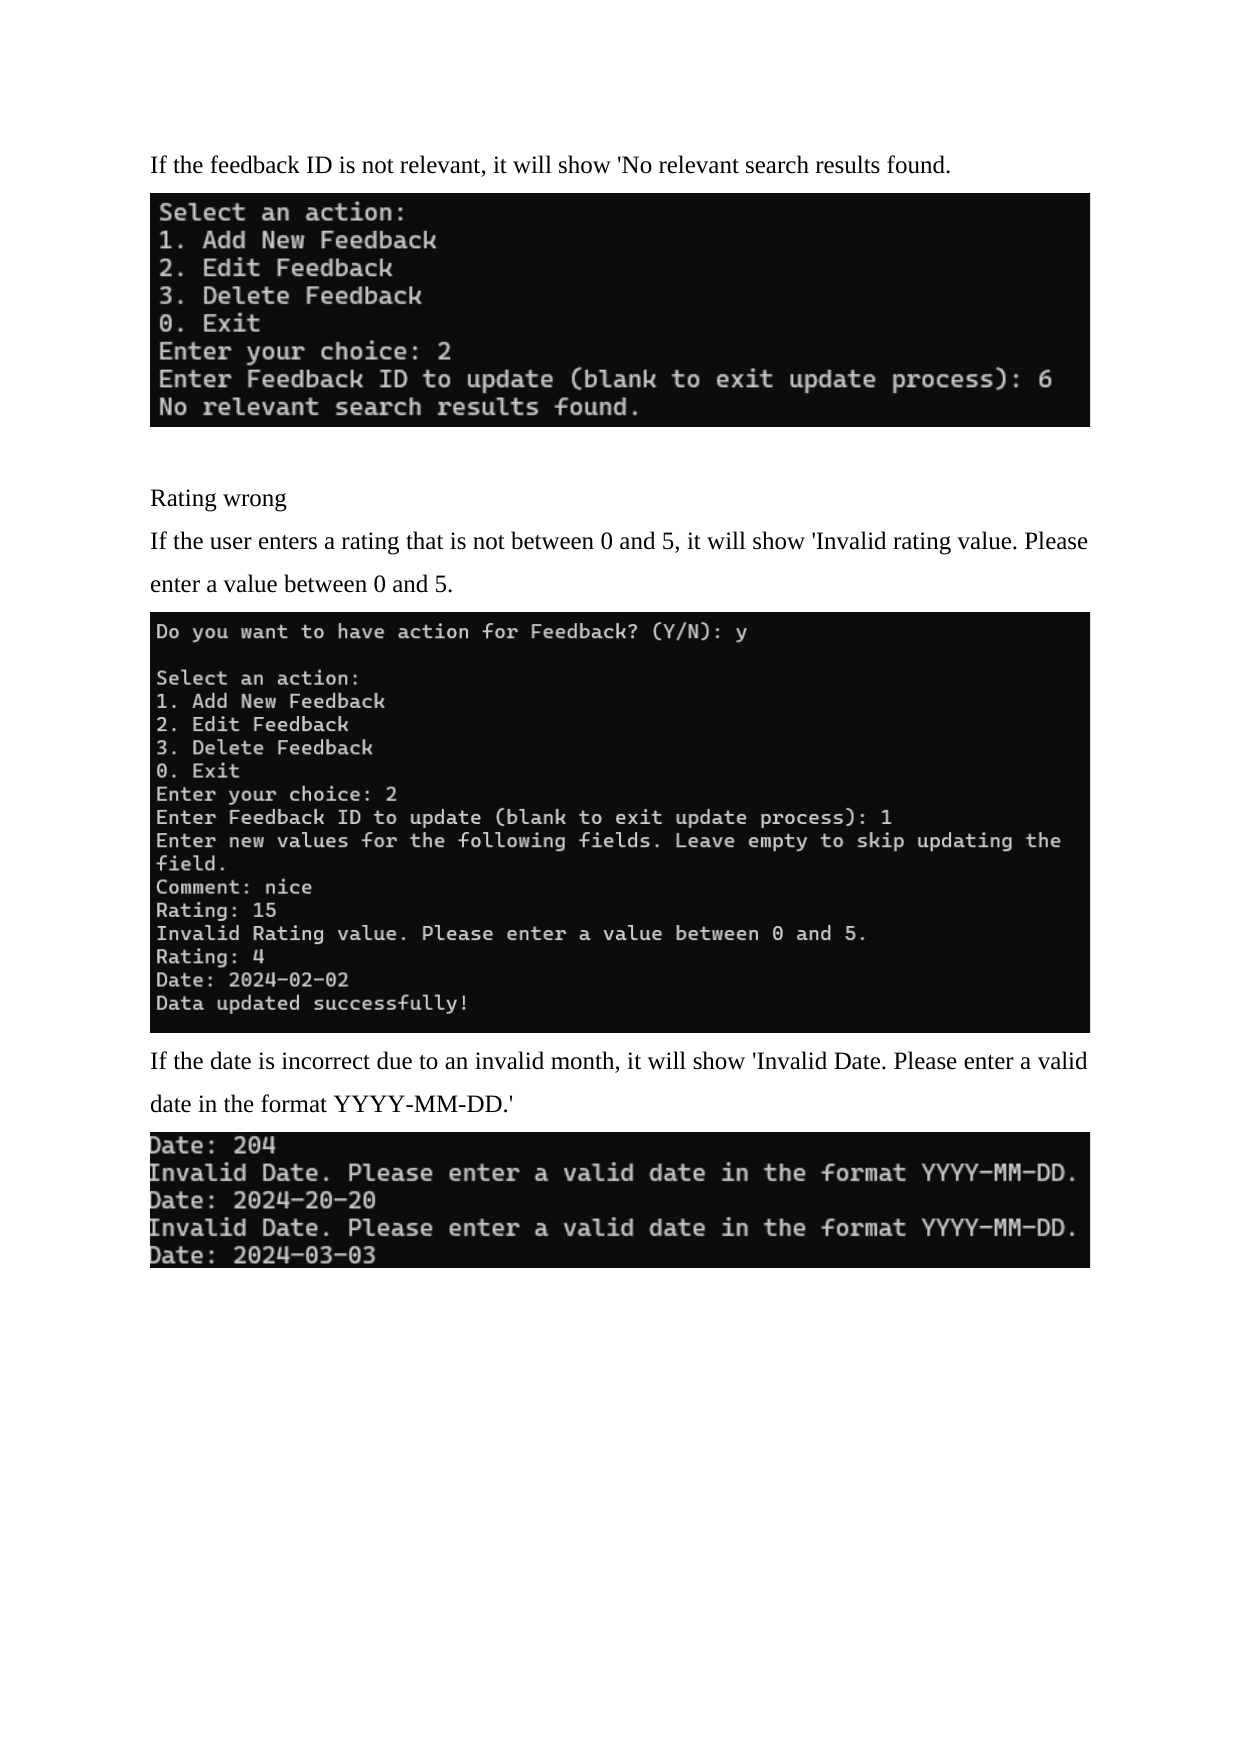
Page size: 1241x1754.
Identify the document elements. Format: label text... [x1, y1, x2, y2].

picture [150, 612, 1091, 1033]
picture [150, 1132, 1091, 1268]
text Rating wrong [150, 483, 1090, 511]
text If the date is incorrect due to an invalid month, it will show 'Invalid Date. Please enter a valid date in the format YYYY-MM-DD.' [150, 1046, 1090, 1118]
text If the user enters a rating that is not between 0 and 5, it will show 'Invalid rating value. Please enter a value between 0 and 5. [150, 526, 1090, 598]
text If the feedback ID is not relevant, it will show 'No relevant search results found. [150, 150, 1090, 179]
picture [150, 193, 1091, 427]
